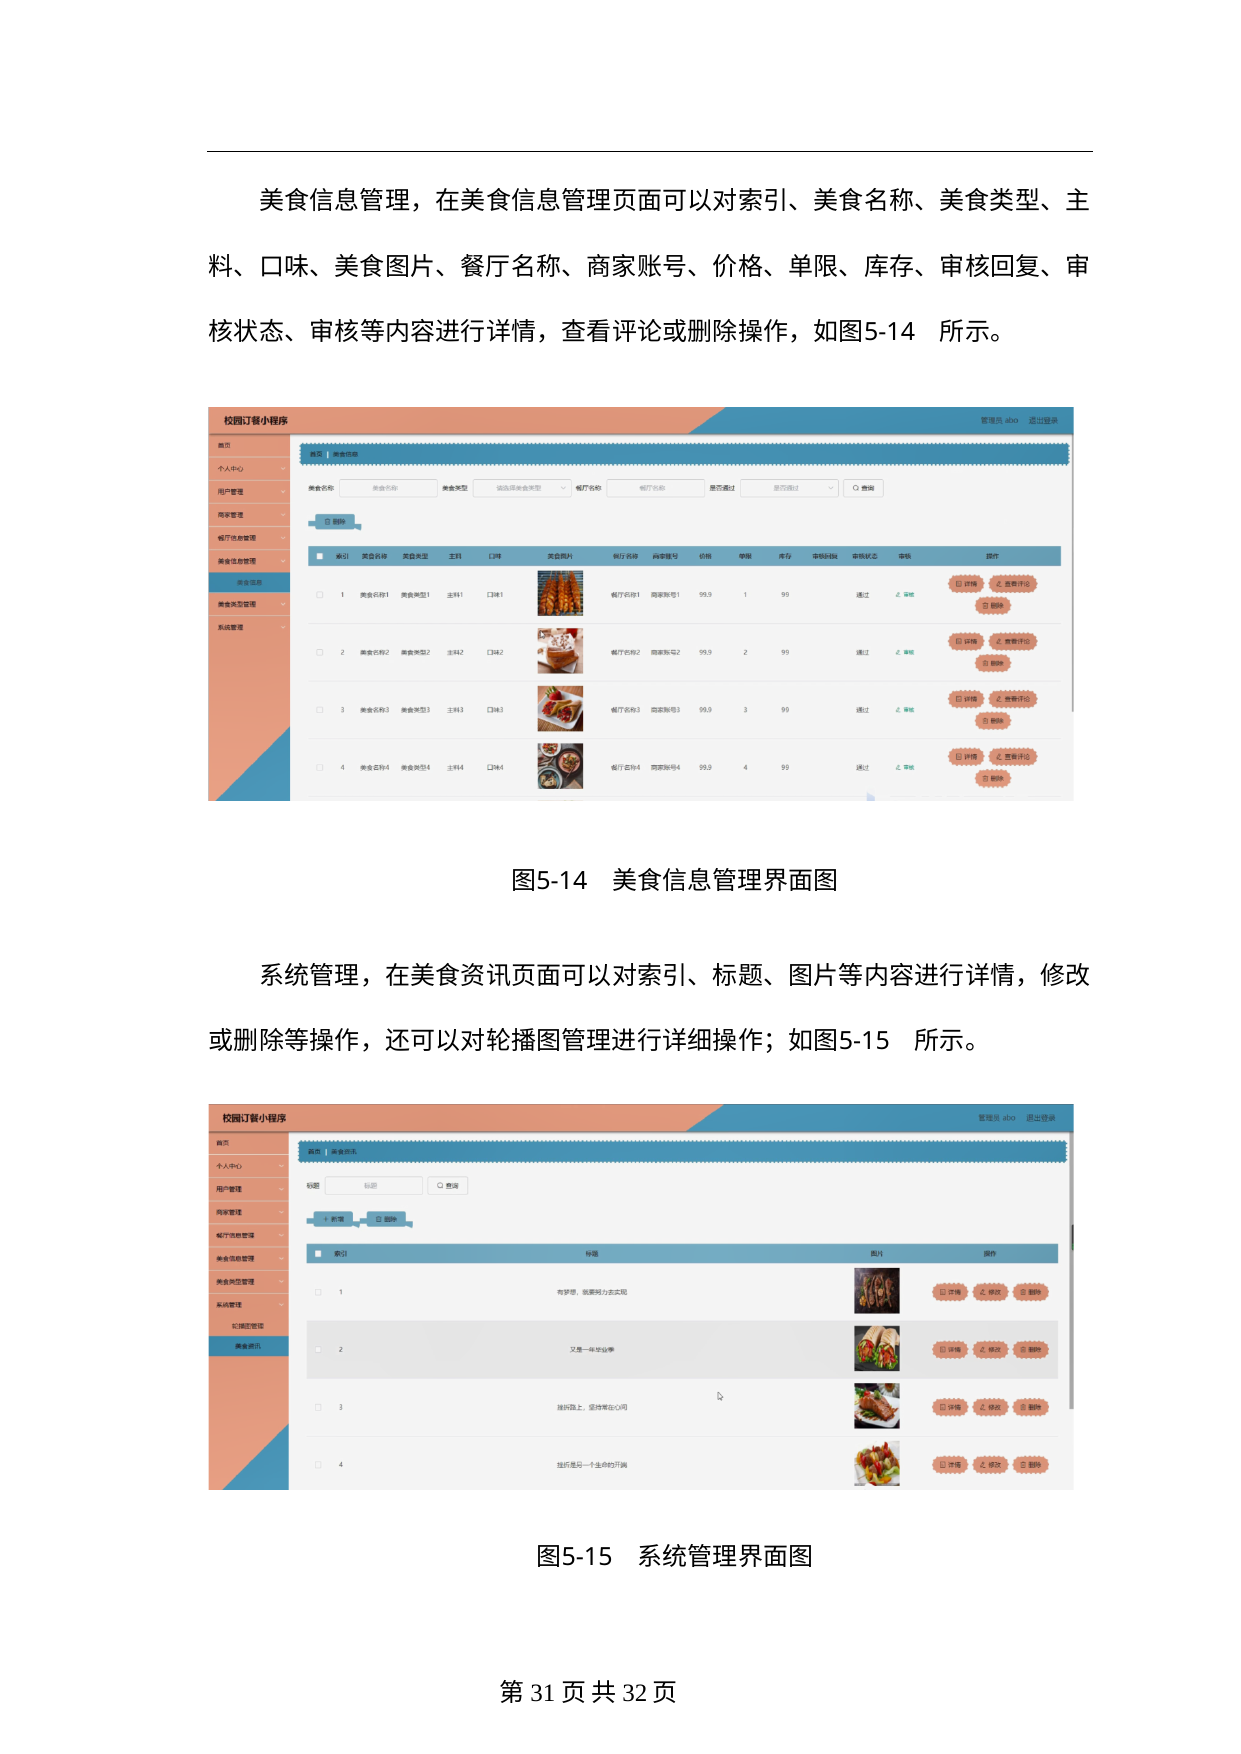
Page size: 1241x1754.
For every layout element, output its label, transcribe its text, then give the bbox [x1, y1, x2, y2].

text 系统管理，在美食资讯页面可以对索引、标题、图片等内容进行详情，修改或删除等操作，还可以对轮播图管理进行详细操作；如图5-15所示。 [208, 941, 1091, 1071]
text 美食信息管理，在美食信息管理页面可以对索引、美食名称、美食类型、主料、口味、美食图片、餐厅名称、商家账号、价格、单限、库存、审核回复、审核状态、审核等内容进行详情，查看评论或删除操作，如图5-14所示。 [208, 166, 1091, 362]
text 图5-14美食信息管理界面图 [208, 846, 1091, 911]
text 图5-15系统管理界面图 [208, 1522, 1091, 1588]
picture [208, 407, 1074, 801]
picture [208, 1104, 1074, 1490]
